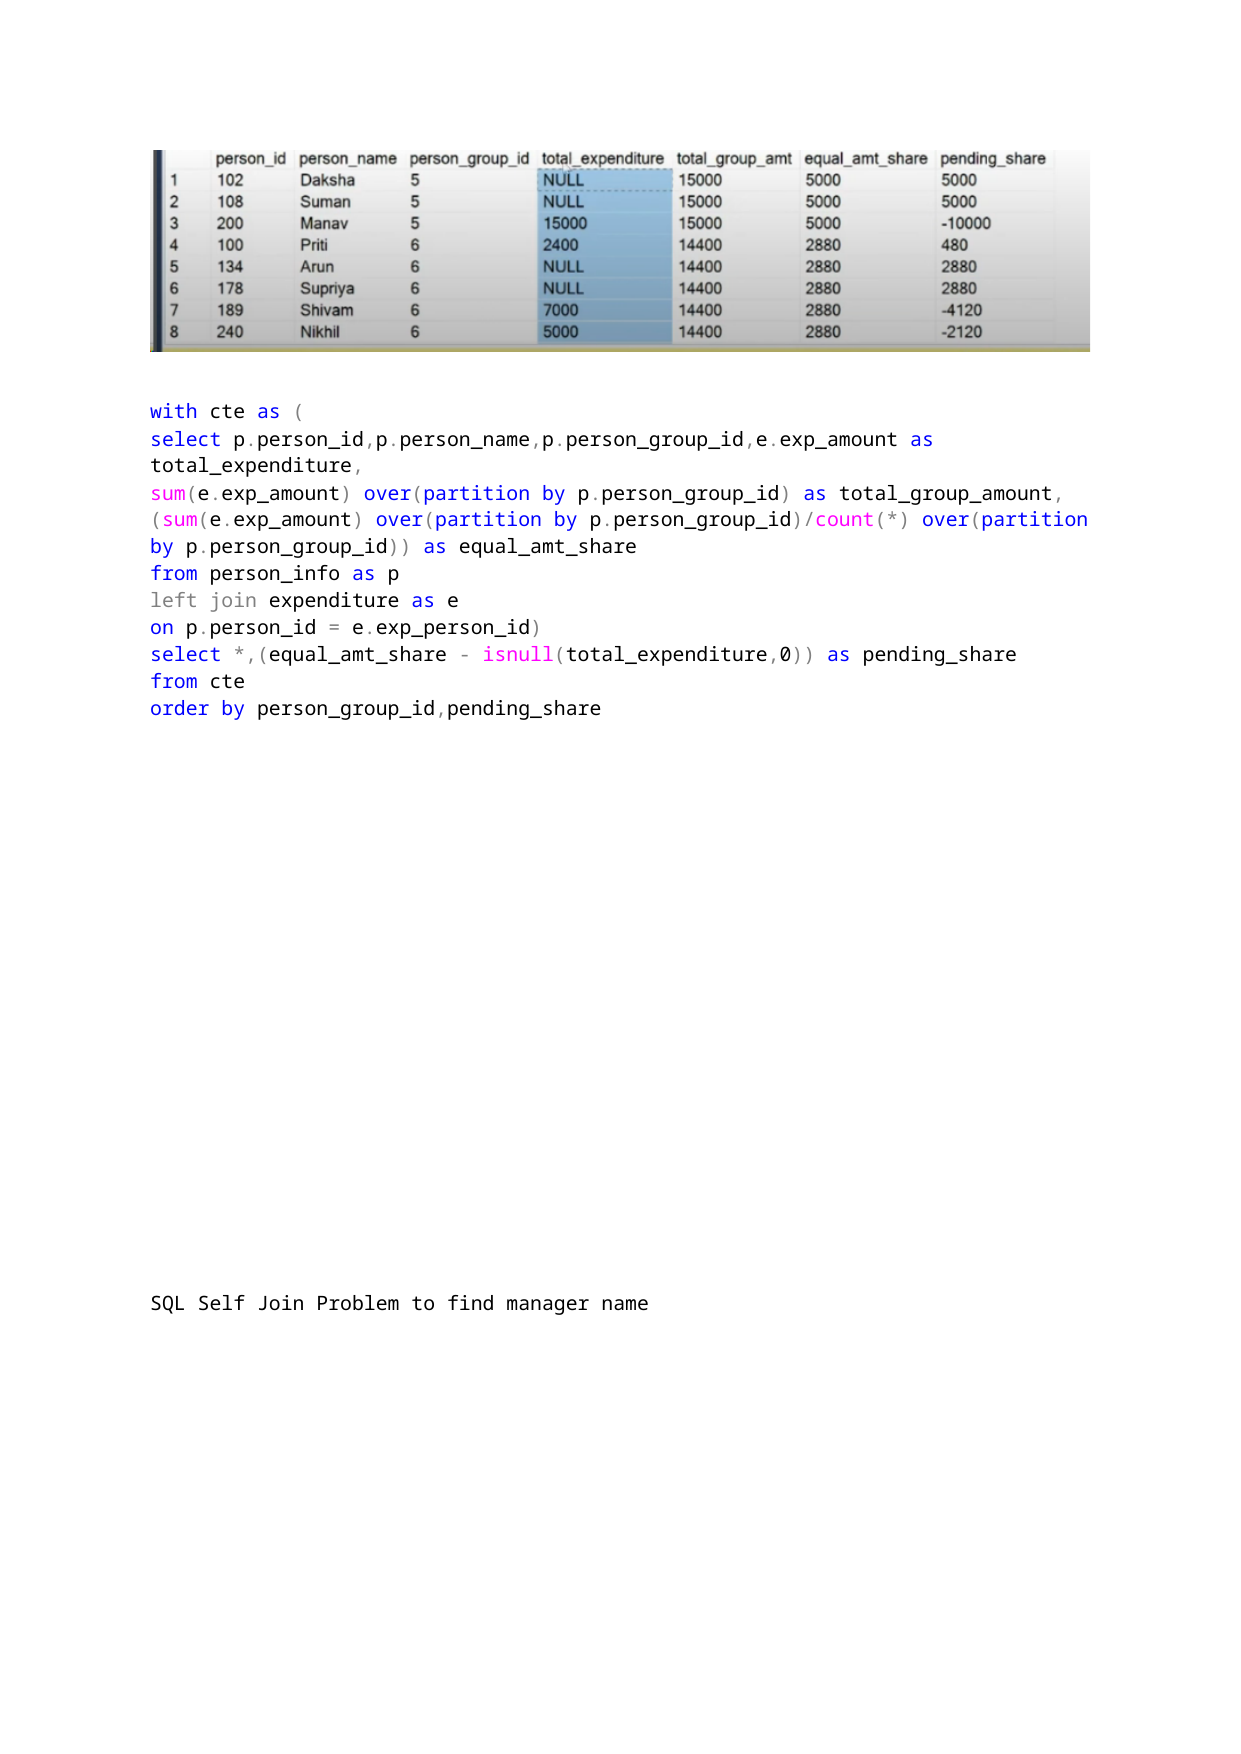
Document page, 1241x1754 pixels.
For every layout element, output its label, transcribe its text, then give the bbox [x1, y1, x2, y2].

text SQL Self Join Problem to find manager name [150, 1289, 1090, 1316]
text (sum(e.exp_amount) over(partition by p.person_group_id)/count(*) over(partition by p.person_group_id)) as equal_amt_share [150, 506, 1090, 560]
text select *,(equal_amt_share - isnull(total_expenditure,0)) as pending_share [150, 641, 1090, 668]
text with cte as ( [150, 398, 1090, 425]
text on p.person_id = e.exp_person_id) [150, 614, 1090, 641]
picture [150, 150, 1091, 352]
text order by person_group_id,pending_share [150, 694, 1090, 722]
text sum(e.exp_amount) over(partition by p.person_group_id) as total_group_amount, [150, 479, 1090, 506]
text select p.person_id,p.person_name,p.person_group_id,e.exp_amount as total_expenditure, [150, 425, 1090, 479]
text from cte [150, 668, 1090, 694]
text from person_info as p [150, 560, 1090, 587]
text left join expenditure as e [150, 587, 1090, 614]
